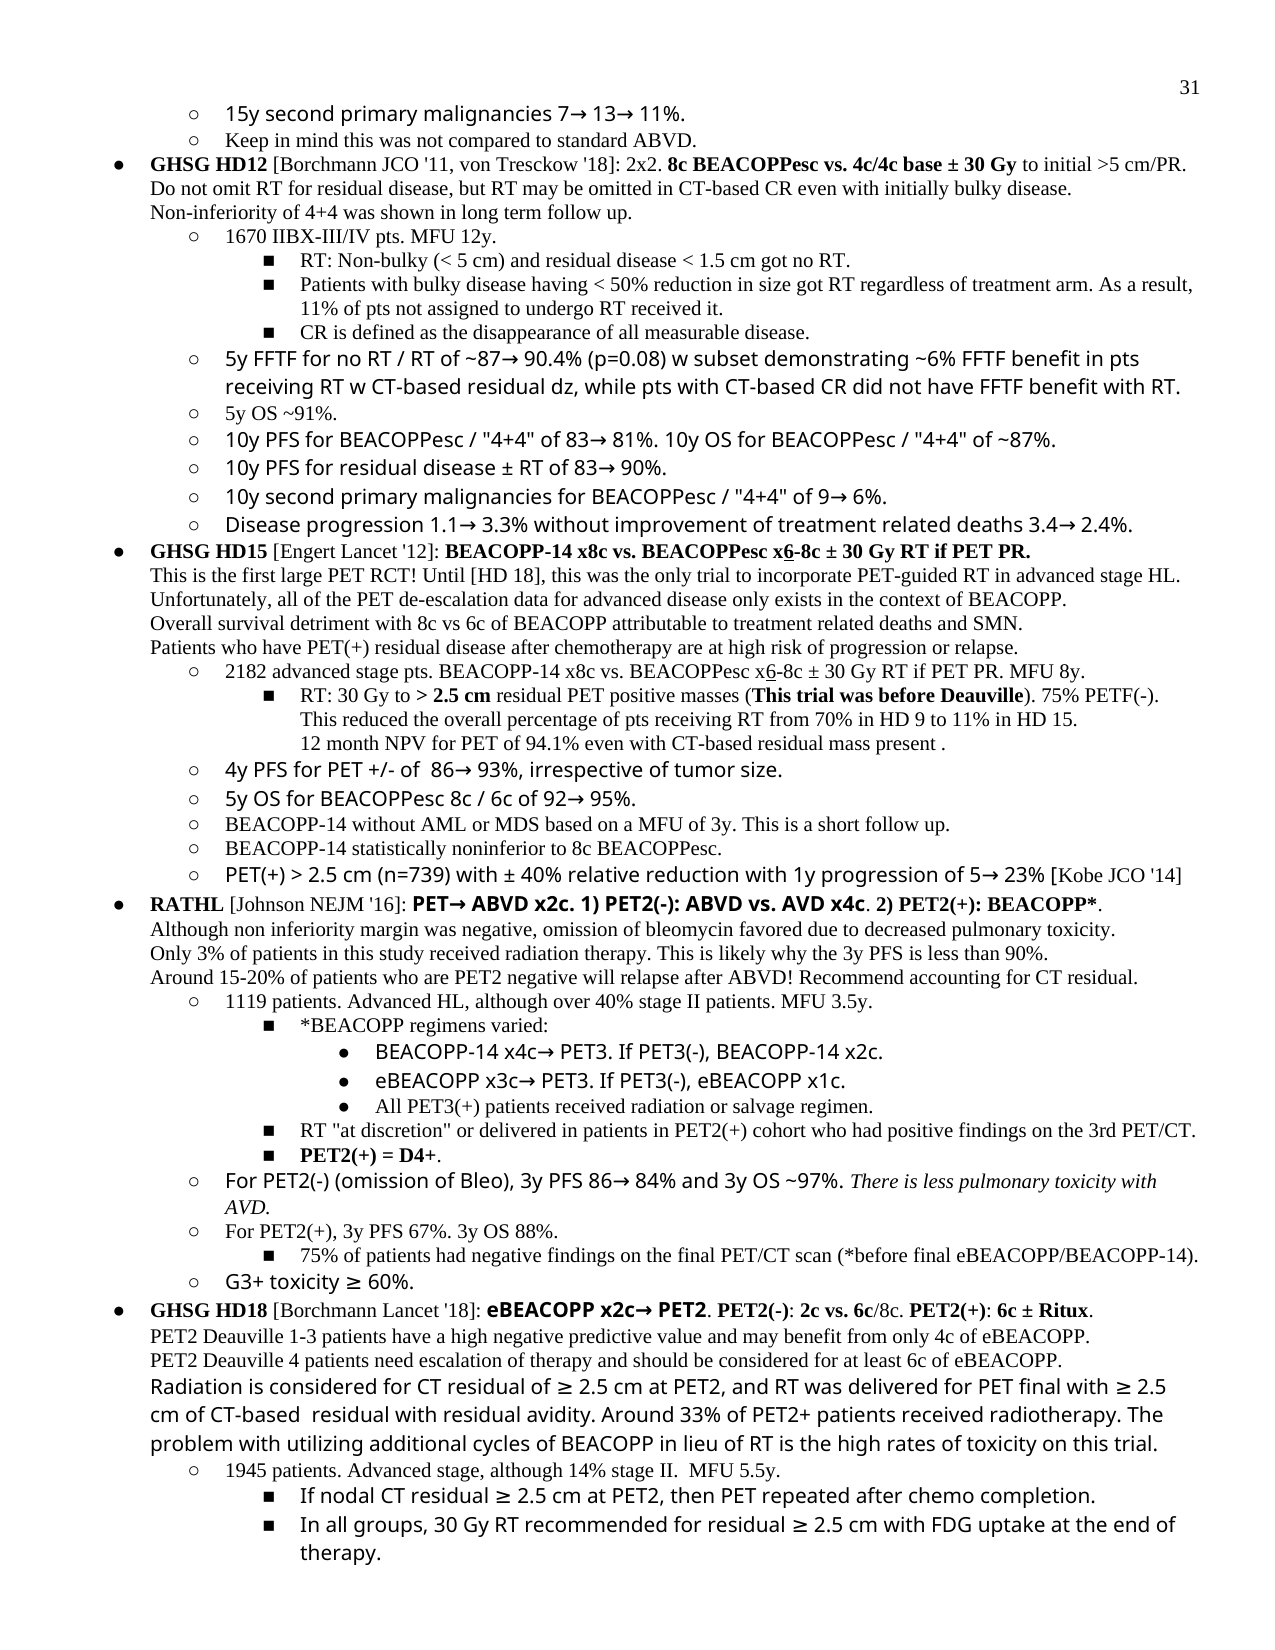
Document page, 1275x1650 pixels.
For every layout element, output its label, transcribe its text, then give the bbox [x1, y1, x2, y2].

list 10y second primary malignancies for BEACOPPesc / "4+4" of 9→ 6%. [187, 482, 1200, 510]
list 15y second primary malignancies 7→ 13→ 11%. [187, 99, 1200, 127]
text Around 15-20% of patients who are PET2 negative will relapse after ABVD! Recommend accounting for CT residual. [150, 965, 1200, 989]
text Patients who have PET(+) residual disease after chemotherapy are at high risk of progression or relapse. [150, 635, 1200, 659]
list GHSG HD12 [Borchmann JCO '11, von Tresckow '18]: 2x2. 8c BEACOPPesc vs. 4c/4c base ± 30 Gy to initial >5 cm/PR. Do not omit RT for residual disease, but RT may be omitted in CT-based CR even with initially bulky disease. [112, 152, 1200, 200]
list BEACOPP-14 x4c→ PET3. If PET3(-), BEACOPP-14 x2c. [337, 1037, 1200, 1066]
text PET2 Deauville 1-3 patients have a high negative predictive value and may benefit from only 4c of eBEACOPP. [150, 1324, 1200, 1348]
list BEACOPP-14 without AML or MDS based on a MFU of 3y. This is a short follow up. [187, 812, 1200, 836]
list For PET2(-) (omission of Bleo), 3y PFS 86→ 84% and 3y OS ~97%. There is less pulmonary toxicity with AVD. [187, 1167, 1200, 1219]
list 10y PFS for BEACOPPesc / "4+4" of 83→ 81%. 10y OS for BEACOPPesc / "4+4" of ~87%. [187, 425, 1200, 453]
text Although non inferiority margin was negative, omission of bleomycin favored due to decreased pulmonary toxicity. [150, 917, 1200, 941]
list 1119 patients. Advanced HL, although over 40% stage II patients. MFU 3.5y. [187, 989, 1200, 1013]
list RATHL [Johnson NEJM '16]: PET→ ABVD x2c. 1) PET2(-): ABVD vs. AVD x4c. 2) PET2(+): BEACOPP*. [112, 889, 1200, 917]
text Only 3% of patients in this study received radiation therapy. This is likely why the 3y PFS is less than 90%. [150, 941, 1200, 965]
list Disease progression 1.1→ 3.3% without improvement of treatment related deaths 3.4→ 2.4%. [187, 510, 1200, 539]
list Patients with bulky disease having < 50% reduction in size got RT regardless of treatment arm. As a result, 11% of pts not assigned to undergo RT received it. [262, 272, 1200, 320]
text Overall survival detriment with 8c vs 6c of BEACOPP attributable to treatment related deaths and SMN. [150, 611, 1200, 635]
list CR is defined as the disappearance of all measurable disease. [262, 320, 1200, 344]
list RT: Non-bulky (< 5 cm) and residual disease < 1.5 cm got no RT. [262, 248, 1200, 272]
list 5y FFTF for no RT / RT of ~87→ 90.4% (p=0.08) w subset demonstrating ~6% FFTF benefit in pts receiving RT w CT-based residual dz, while pts with CT-based CR did not have FFTF benefit with RT. [187, 344, 1200, 401]
list Keep in mind this was not compared to standard ABVD. [187, 127, 1200, 152]
text Unfortunately, all of the PET de-escalation data for advanced disease only exists in the context of BEACOPP. [150, 587, 1200, 611]
list For PET2(+), 3y PFS 67%. 3y OS 88%. [187, 1219, 1200, 1243]
text This reduced the overall percentage of pts receiving RT from 70% in HD 9 to 11% in HD 15. [300, 707, 1200, 731]
list *BEACOPP regimens varied: [262, 1013, 1200, 1037]
list RT: 30 Gy to > 2.5 cm residual PET positive masses (This trial was before Deauville). 75% PETF(-). [262, 683, 1200, 707]
list PET2(+) = D4+. [262, 1142, 1200, 1167]
list All PET3(+) patients received radiation or salvage regimen. [337, 1094, 1200, 1118]
list RT "at discretion" or delivered in patients in PET2(+) cohort who had positive findings on the 3rd PET/CT. [262, 1118, 1200, 1142]
list 5y OS ~91%. [187, 401, 1200, 425]
list In all groups, 30 Gy RT recommended for residual ≥ 2.5 cm with FDG uptake at the end of therapy. [262, 1510, 1200, 1567]
text Radiation is considered for CT residual of ≥ 2.5 cm at PET2, and RT was delivered for PET final with ≥ 2.5 cm of CT-based residual with residual avidity. Around 33% of PET2+ patients received radiotherapy. The problem with utilizing additional cycles of BEACOPP in lieu of RT is the high rates of toxicity on this trial. [150, 1372, 1200, 1457]
list 4y PFS for PET +/- of 86→ 93%, irrespective of tumor size. [187, 755, 1200, 784]
list PET(+) > 2.5 cm (n=739) with ± 40% relative reduction with 1y progression of 5→ 23% [Kobe JCO '14] [187, 860, 1200, 889]
list GHSG HD15 [Engert Lancet '12]: BEACOPP-14 x8c vs. BEACOPPesc x6-8c ± 30 Gy RT if PET PR. This is the first large PET RCT! Until [HD 18], this was the only trial to incorporate PET-guided RT in advanced stage HL. [112, 539, 1200, 587]
list eBEACOPP x3c→ PET3. If PET3(-), eBEACOPP x1c. [337, 1066, 1200, 1094]
list 2182 advanced stage pts. BEACOPP-14 x8c vs. BEACOPPesc x6-8c ± 30 Gy RT if PET PR. MFU 8y. [187, 659, 1200, 683]
list If nodal CT residual ≥ 2.5 cm at PET2, then PET repeated after chemo completion. [262, 1482, 1200, 1510]
list 1945 patients. Advanced stage, although 14% stage II. MFU 5.5y. [187, 1457, 1200, 1482]
list 5y OS for BEACOPPesc 8c / 6c of 92→ 95%. [187, 784, 1200, 812]
text PET2 Deauville 4 patients need escalation of therapy and should be considered for at least 6c of eBEACOPP. [150, 1348, 1200, 1372]
list 1670 IIBX-III/IV pts. MFU 12y. [187, 224, 1200, 248]
list BEACOPP-14 statistically noninferior to 8c BEACOPPesc. [187, 836, 1200, 860]
text 12 month NPV for PET of 94.1% even with CT-based residual mass present . [300, 731, 1200, 755]
text Non-inferiority of 4+4 was shown in long term follow up. [150, 200, 1200, 224]
list G3+ toxicity ≥ 60%. [187, 1267, 1200, 1296]
list GHSG HD18 [Borchmann Lancet '18]: eBEACOPP x2c→ PET2. PET2(-): 2c vs. 6c/8c. PET2(+): 6c ± Ritux. [112, 1296, 1200, 1324]
list 75% of patients had negative findings on the final PET/CT scan (*before final eBEACOPP/BEACOPP-14). [262, 1243, 1200, 1267]
list 10y PFS for residual disease ± RT of 83→ 90%. [187, 453, 1200, 482]
